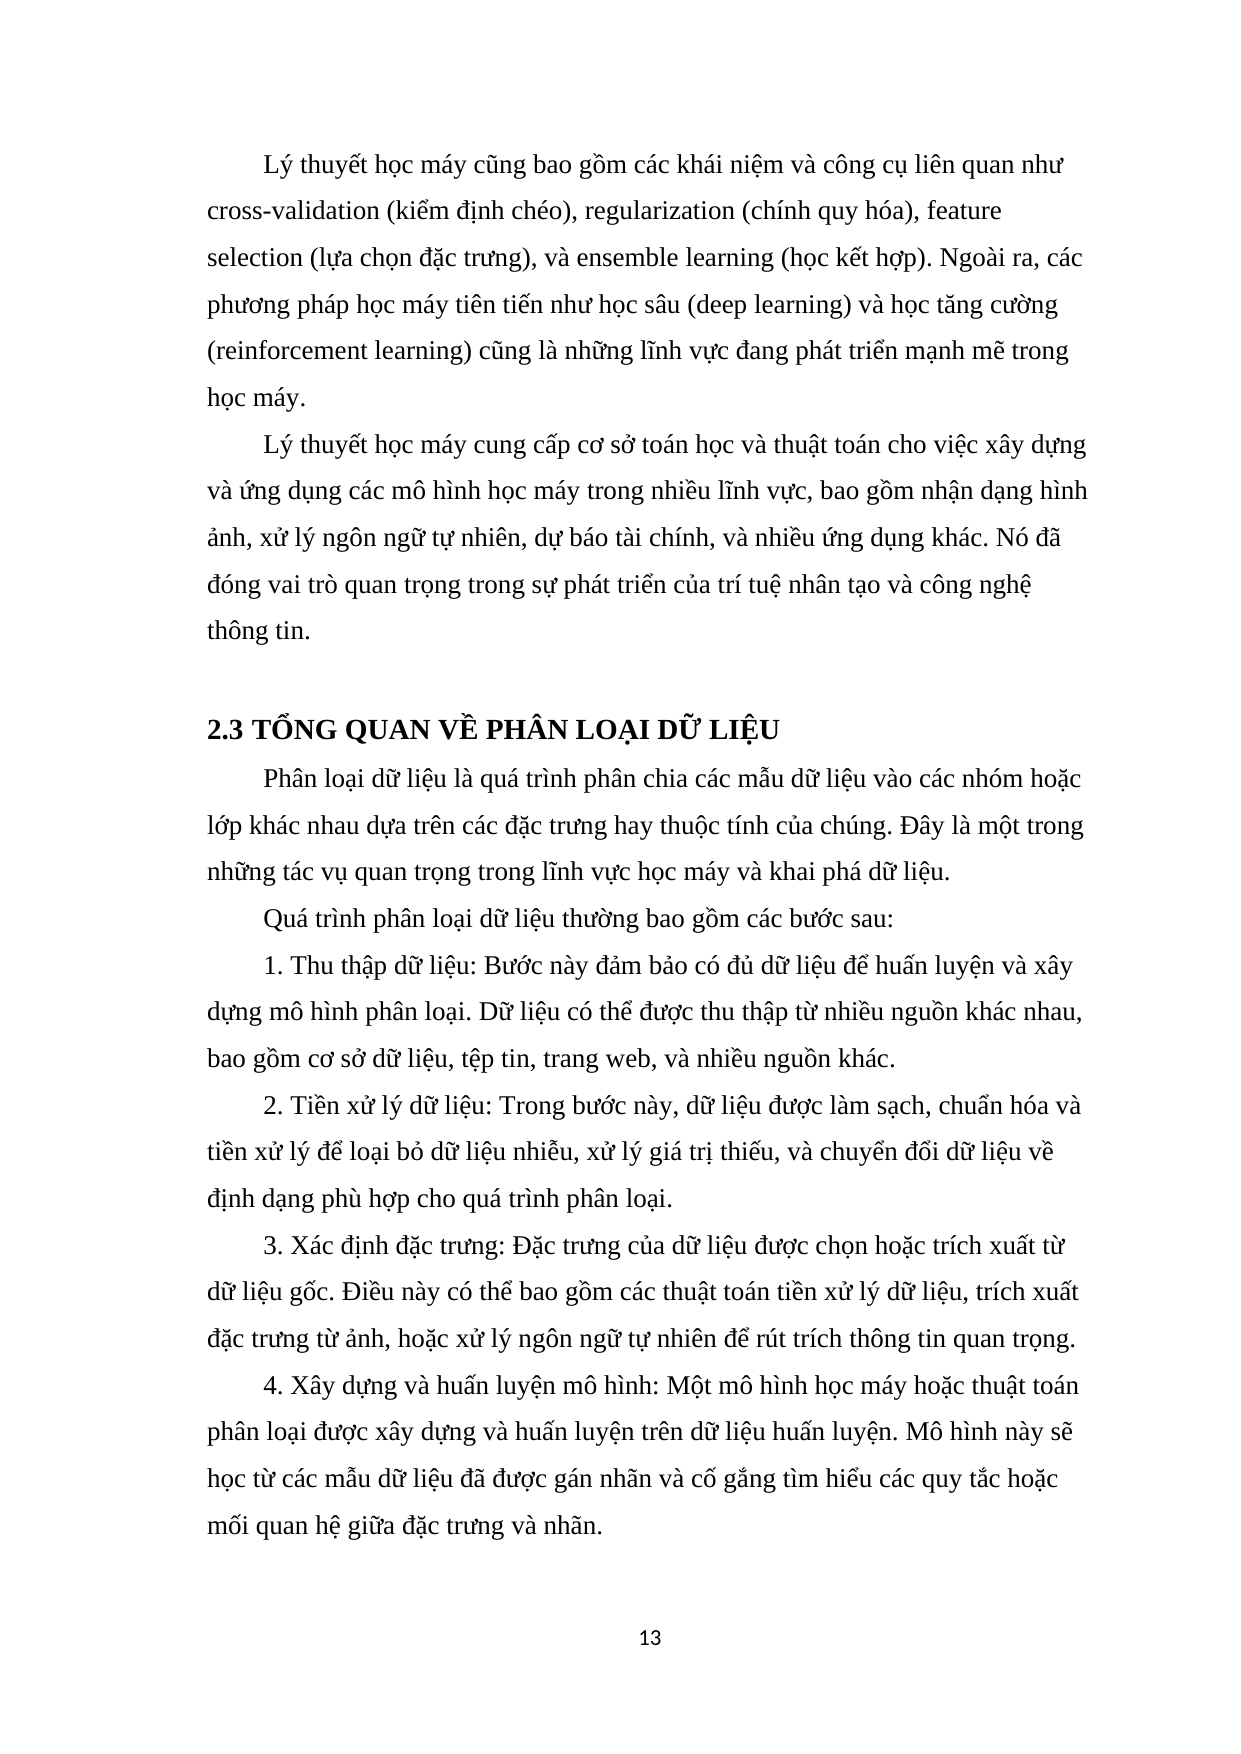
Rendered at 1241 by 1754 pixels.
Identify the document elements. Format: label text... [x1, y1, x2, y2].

subtitle TỔNG QUAN VỀ PHÂN LOẠI DỮ LIỆU [207, 712, 1092, 745]
text Quá trình phân loại dữ liệu thường bao gồm các bước sau: [207, 902, 1092, 933]
text 1. Thu thập dữ liệu: Bước này đảm bảo có đủ dữ liệu để huấn luyện và xây dựng mô hình phân loại. Dữ liệu có thể được thu thập từ nhiều nguồn khác nhau, bao gồm cơ sở dữ liệu, tệp tin, trang web, và nhiều nguồn khác. [207, 949, 1092, 1073]
text 4. Xây dựng và huấn luyện mô hình: Một mô hình học máy hoặc thuật toán phân loại được xây dựng và huấn luyện trên dữ liệu huấn luyện. Mô hình này sẽ học từ các mẫu dữ liệu đã được gán nhãn và cố gắng tìm hiểu các quy tắc hoặc mối quan hệ giữa đặc trưng và nhãn. [207, 1369, 1092, 1540]
text Phân loại dữ liệu là quá trình phân chia các mẫu dữ liệu vào các nhóm hoặc lớp khác nhau dựa trên các đặc trưng hay thuộc tính của chúng. Đây là một trong những tác vụ quan trọng trong lĩnh vực học máy và khai phá dữ liệu. [207, 762, 1092, 887]
text Lý thuyết học máy cung cấp cơ sở toán học và thuật toán cho việc xây dựng và ứng dụng các mô hình học máy trong nhiều lĩnh vực, bao gồm nhận dạng hình ảnh, xử lý ngôn ngữ tự nhiên, dự báo tài chính, và nhiều ứng dụng khác. Nó đã đóng vai trò quan trọng trong sự phát triển của trí tuệ nhân tạo và công nghệ thông tin. [207, 428, 1092, 646]
text 2. Tiền xử lý dữ liệu: Trong bước này, dữ liệu được làm sạch, chuẩn hóa và tiền xử lý để loại bỏ dữ liệu nhiễu, xử lý giá trị thiếu, và chuyển đổi dữ liệu về định dạng phù hợp cho quá trình phân loại. [207, 1089, 1092, 1213]
text 3. Xác định đặc trưng: Đặc trưng của dữ liệu được chọn hoặc trích xuất từ dữ liệu gốc. Điều này có thể bao gồm các thuật toán tiền xử lý dữ liệu, trích xuất đặc trưng từ ảnh, hoặc xử lý ngôn ngữ tự nhiên để rút trích thông tin quan trọng. [207, 1229, 1092, 1353]
text Lý thuyết học máy cũng bao gồm các khái niệm và công cụ liên quan như cross-validation (kiểm định chéo), regularization (chính quy hóa), feature selection (lựa chọn đặc trưng), và ensemble learning (học kết hợp). Ngoài ra, các phương pháp học máy tiên tiến như học sâu (deep learning) và học tăng cường (reinforcement learning) cũng là những lĩnh vực đang phát triển mạnh mẽ trong học máy. [207, 148, 1092, 412]
